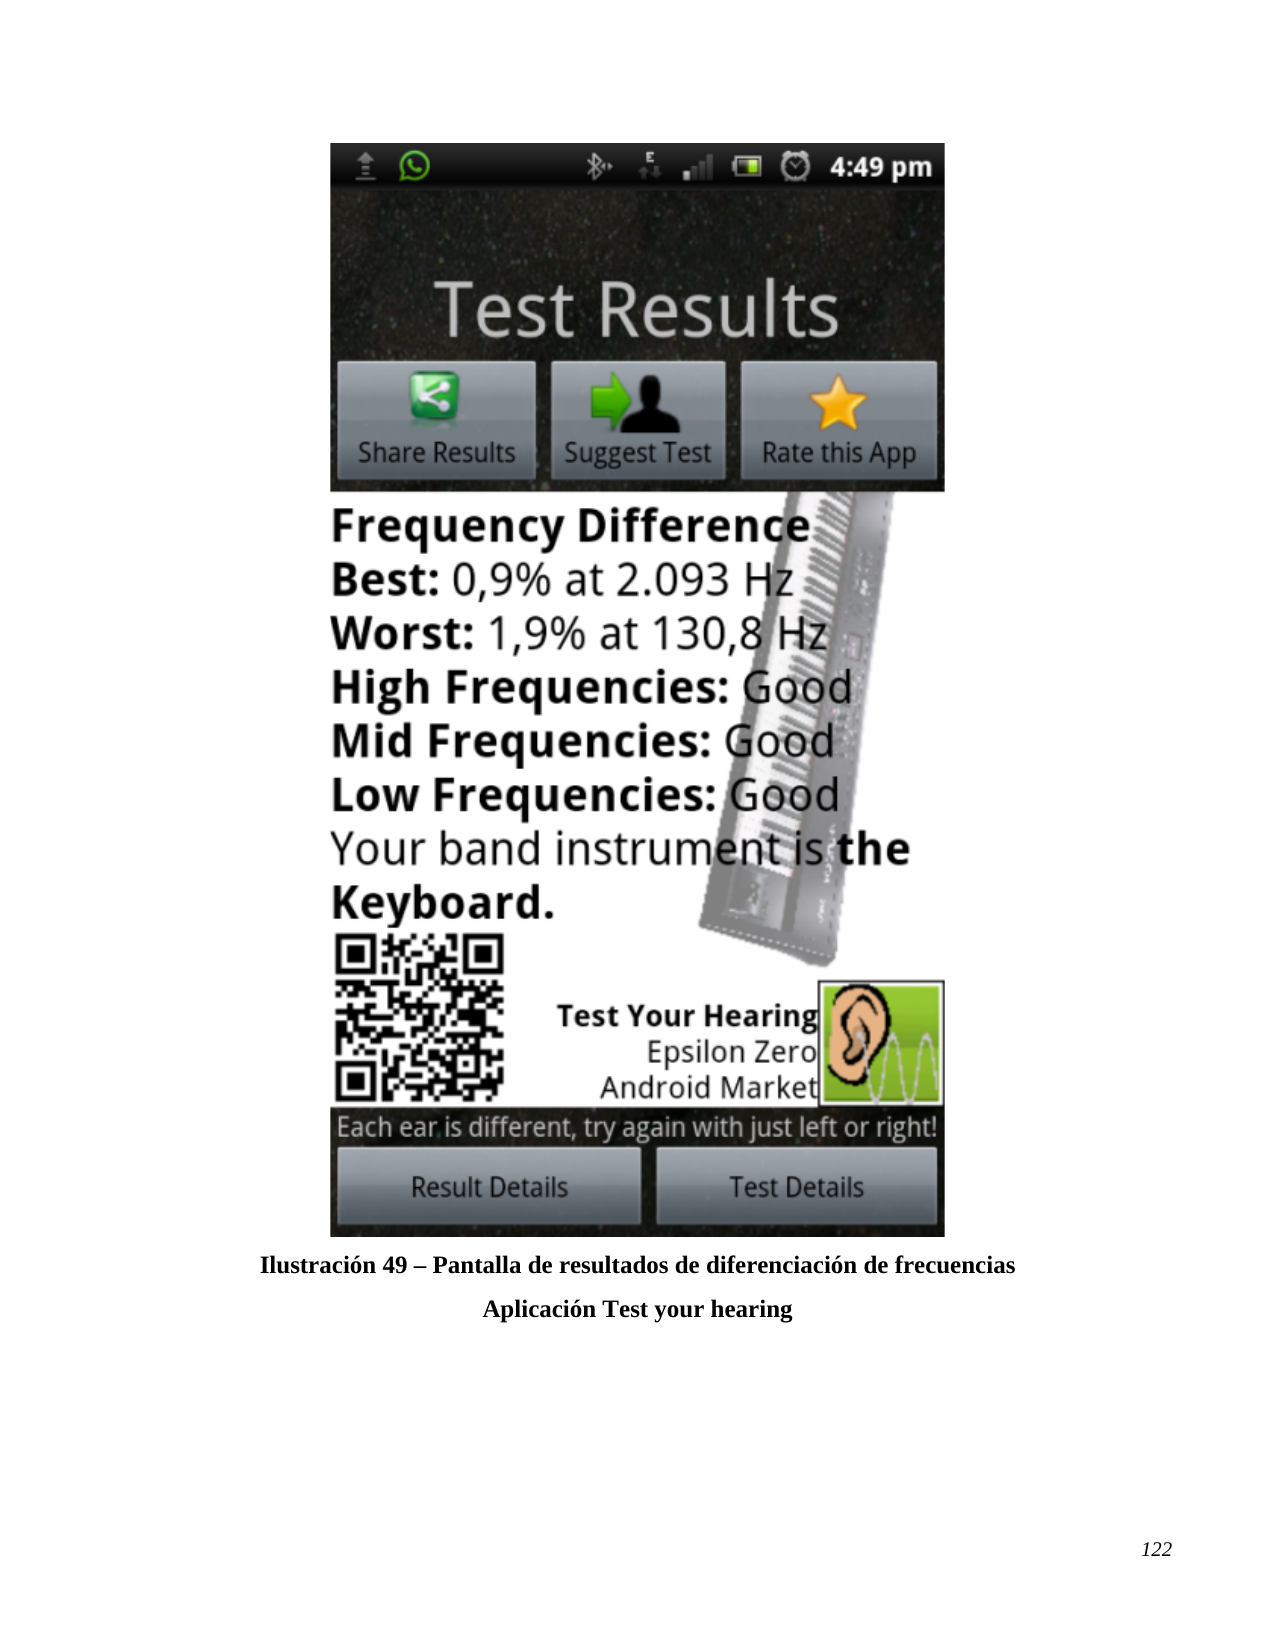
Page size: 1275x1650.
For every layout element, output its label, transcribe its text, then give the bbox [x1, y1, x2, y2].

picture [330, 143, 945, 1237]
text Ilustración 49 – Pantalla de resultados de diferenciación de frecuencias Aplicación Test your hearing [103, 1251, 1172, 1322]
